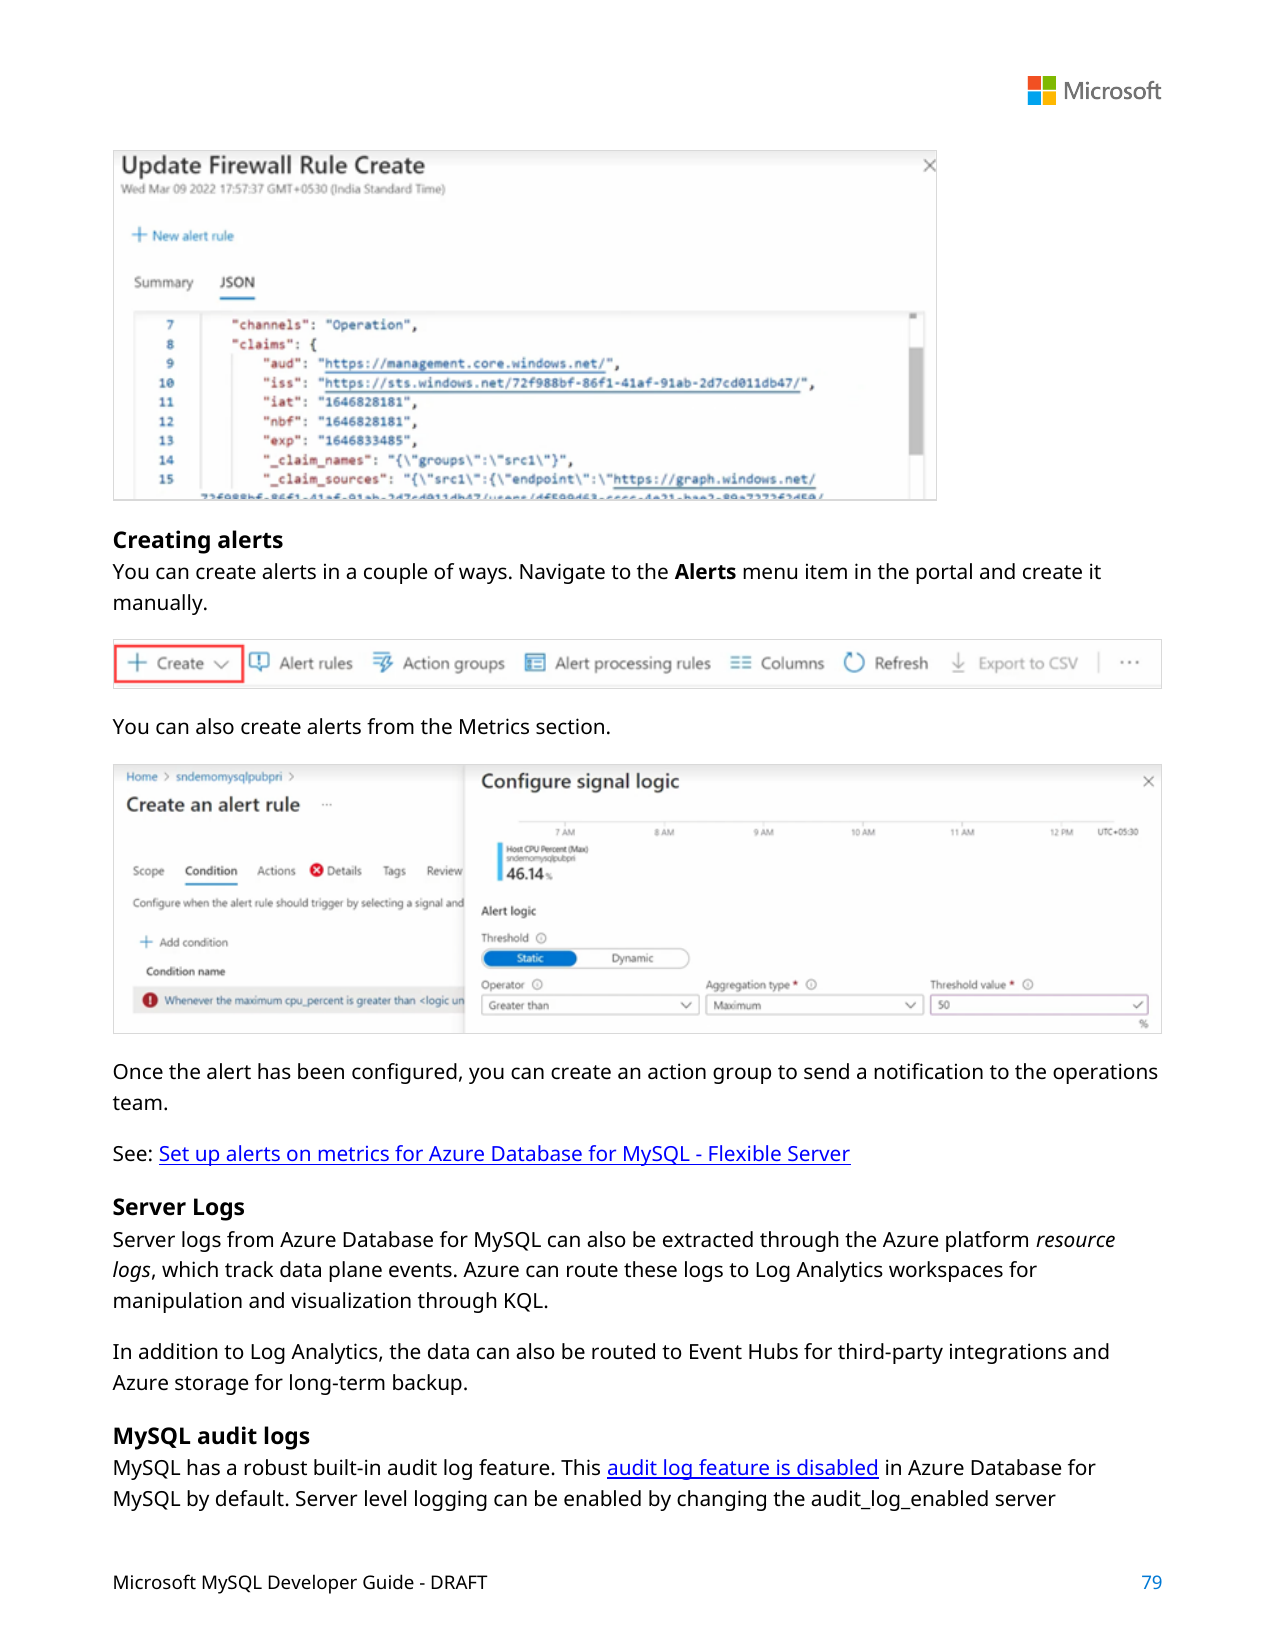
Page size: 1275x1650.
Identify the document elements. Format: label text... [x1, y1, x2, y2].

picture [114, 765, 1161, 1033]
text Once the alert has been configured, you can create an action group to send a notification to the operations team. [112, 1057, 1162, 1117]
text You can also create alerts from the Metrics section. [112, 712, 1162, 741]
text You can create alerts in a couple of ways. Navigate to the Alerts menu item in the portal and create it manually. [112, 557, 1162, 616]
text Server logs from Azure Database for MySQL can also be extracted through the Azure platform resource logs, which track data plane events. Azure can route these logs to Log Analytics workspaces for manipulation and visualization through KQL. [112, 1225, 1162, 1314]
picture [1026, 75, 1163, 107]
picture [114, 640, 1161, 688]
text See: Set up alerts on metrics for Azure Database for MySQL - Flexible Server [112, 1139, 1162, 1168]
subtitle Server Logs [112, 1191, 1162, 1222]
subtitle MySQL audit logs [112, 1419, 1162, 1451]
picture [114, 151, 936, 499]
text In addition to Log Analytics, the data can also be routed to Event Hubs for third-party integrations and Azure storage for long-term backup. [112, 1337, 1162, 1397]
subtitle Creating alerts [112, 523, 1162, 555]
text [112, 1453, 1162, 1512]
